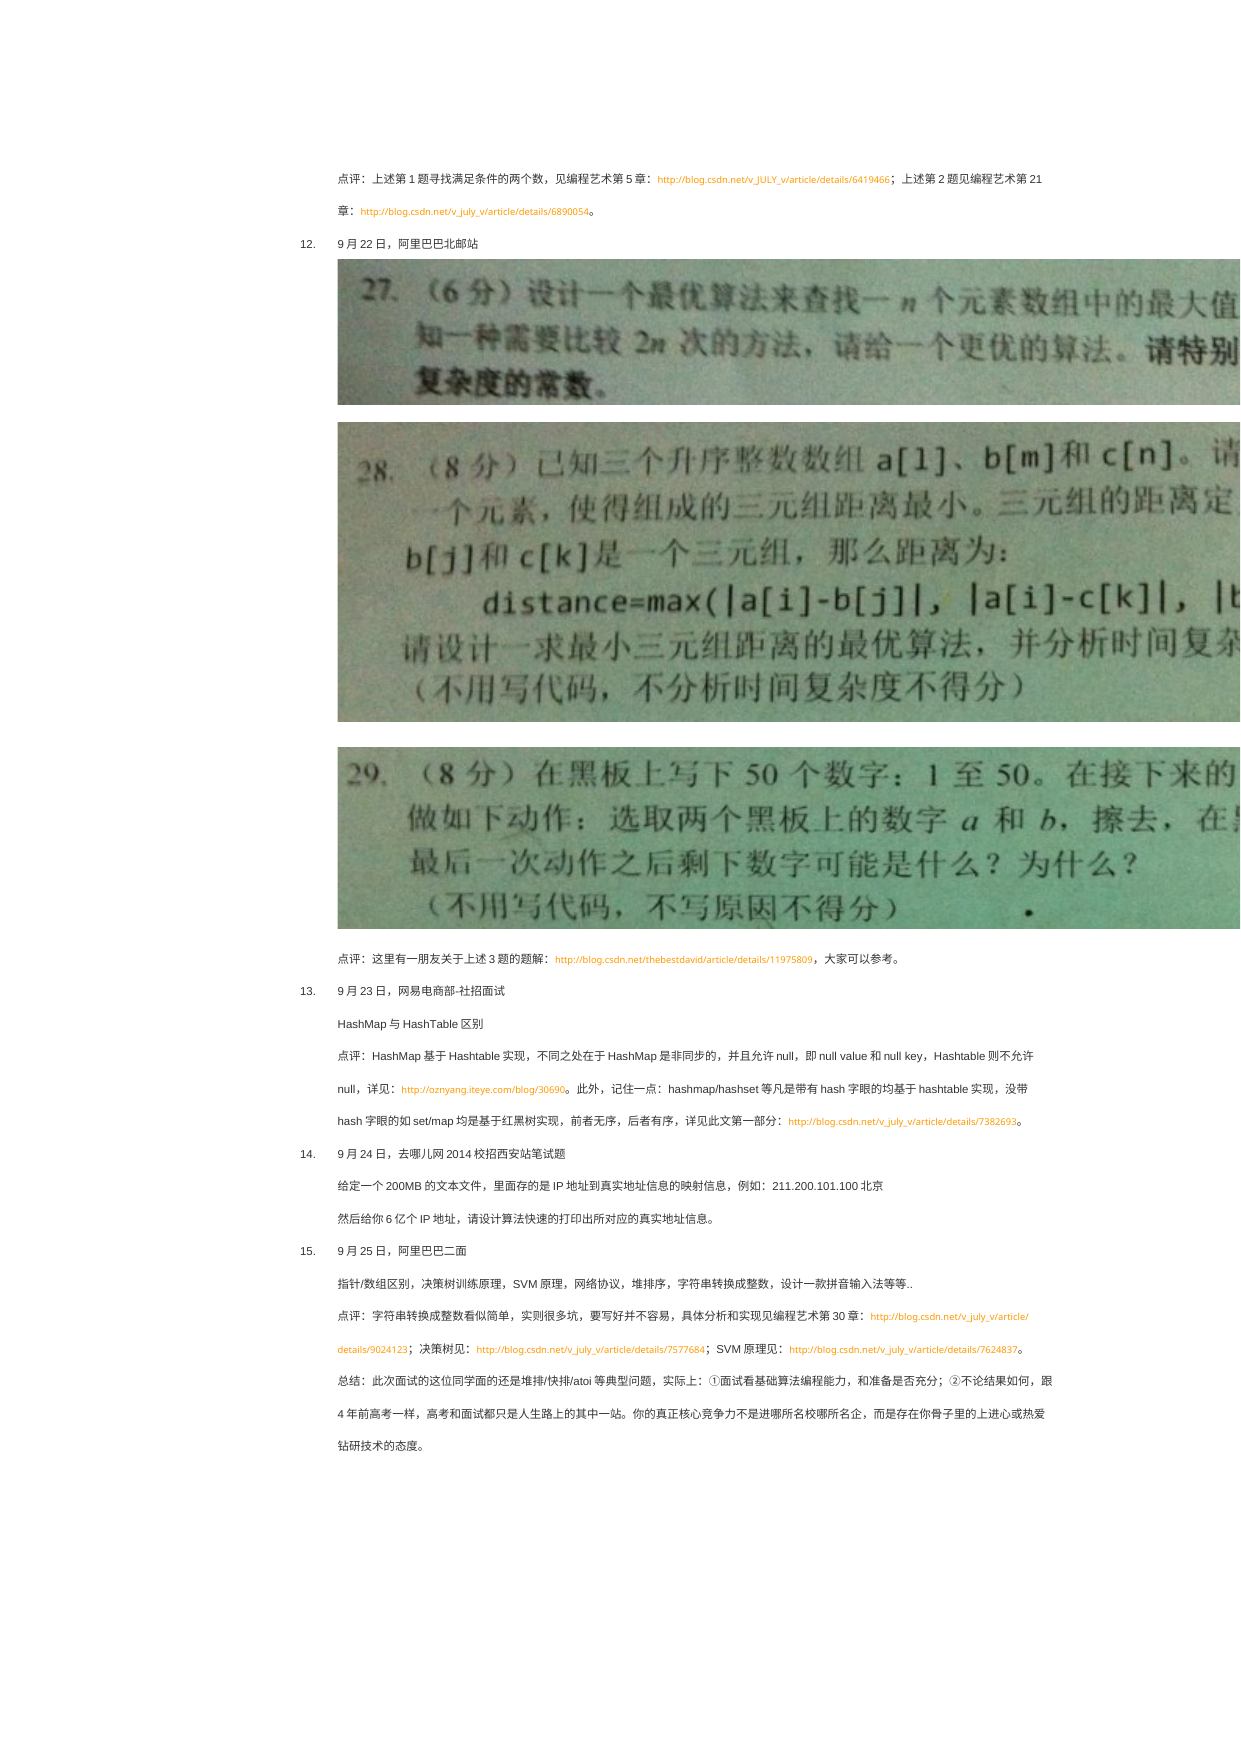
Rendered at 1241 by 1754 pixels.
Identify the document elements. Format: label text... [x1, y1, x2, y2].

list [300, 162, 1053, 227]
list 9月24日，去哪儿网2014校招西安站笔试题 给定一个200MB的文本文件，里面存的是IP地址到真实地址信息的映射信息，例如：211.200.101.100北京 然后给你6亿个IP地址，请设计算法快速的打印出所对应的真实地址信息。 [300, 1137, 1053, 1234]
list 9月25日，阿里巴巴二面 指针/数组区别，决策树训练原理，SVM原理，网络协议，堆排序，字符串转换成整数，设计一款拼音输入法等等.. 点评：字符串转换成整数看似简单，实则很多坑，要写好并不容易，具体分析和实现见编程艺术第30章：http://blog.csdn.net/v_july_v/article/details/9024123；决策树见：http://blog.csdn.net/v_july_v/article/details/7577684；SVM原理见：http://blog.csdn.net/v_july_v/article/details/7624837。 总结：此次面试的这位同学面的还是堆排/快排/atoi等典型问题，实际上：①面试看基础算法编程能力，和准备是否充分；②不论结果如何，跟4年前高考一样，高考和面试都只是人生路上的其中一站。你的真正核心竞争力不是进哪所名校哪所名企，而是存在你骨子里的上进心或热爱钻研技术的态度。 [300, 1234, 1053, 1462]
picture [337, 747, 1241, 929]
list 9月22日，阿里巴巴北邮站 点评：这里有一朋友关于上述3题的题解：http://blog.csdn.net/thebestdavid/article/details/11975809，大家可以参考。 [300, 227, 1053, 974]
picture [337, 422, 1241, 722]
list 9月23日，网易电商部-社招面试 HashMap与HashTable区别 点评：HashMap基于Hashtable实现，不同之处在于HashMap是非同步的，并且允许null，即null value和null key，Hashtable则不允许null，详见：http://oznyang.iteye.com/blog/30690。此外，记住一点：hashmap/hashset等凡是带有hash字眼的均基于hashtable实现，没带hash字眼的如set/map均是基于红黑树实现，前者无序，后者有序，详见此文第一部分：http://blog.csdn.net/v_july_v/article/details/7382693。 [300, 974, 1053, 1137]
picture [337, 259, 1241, 405]
